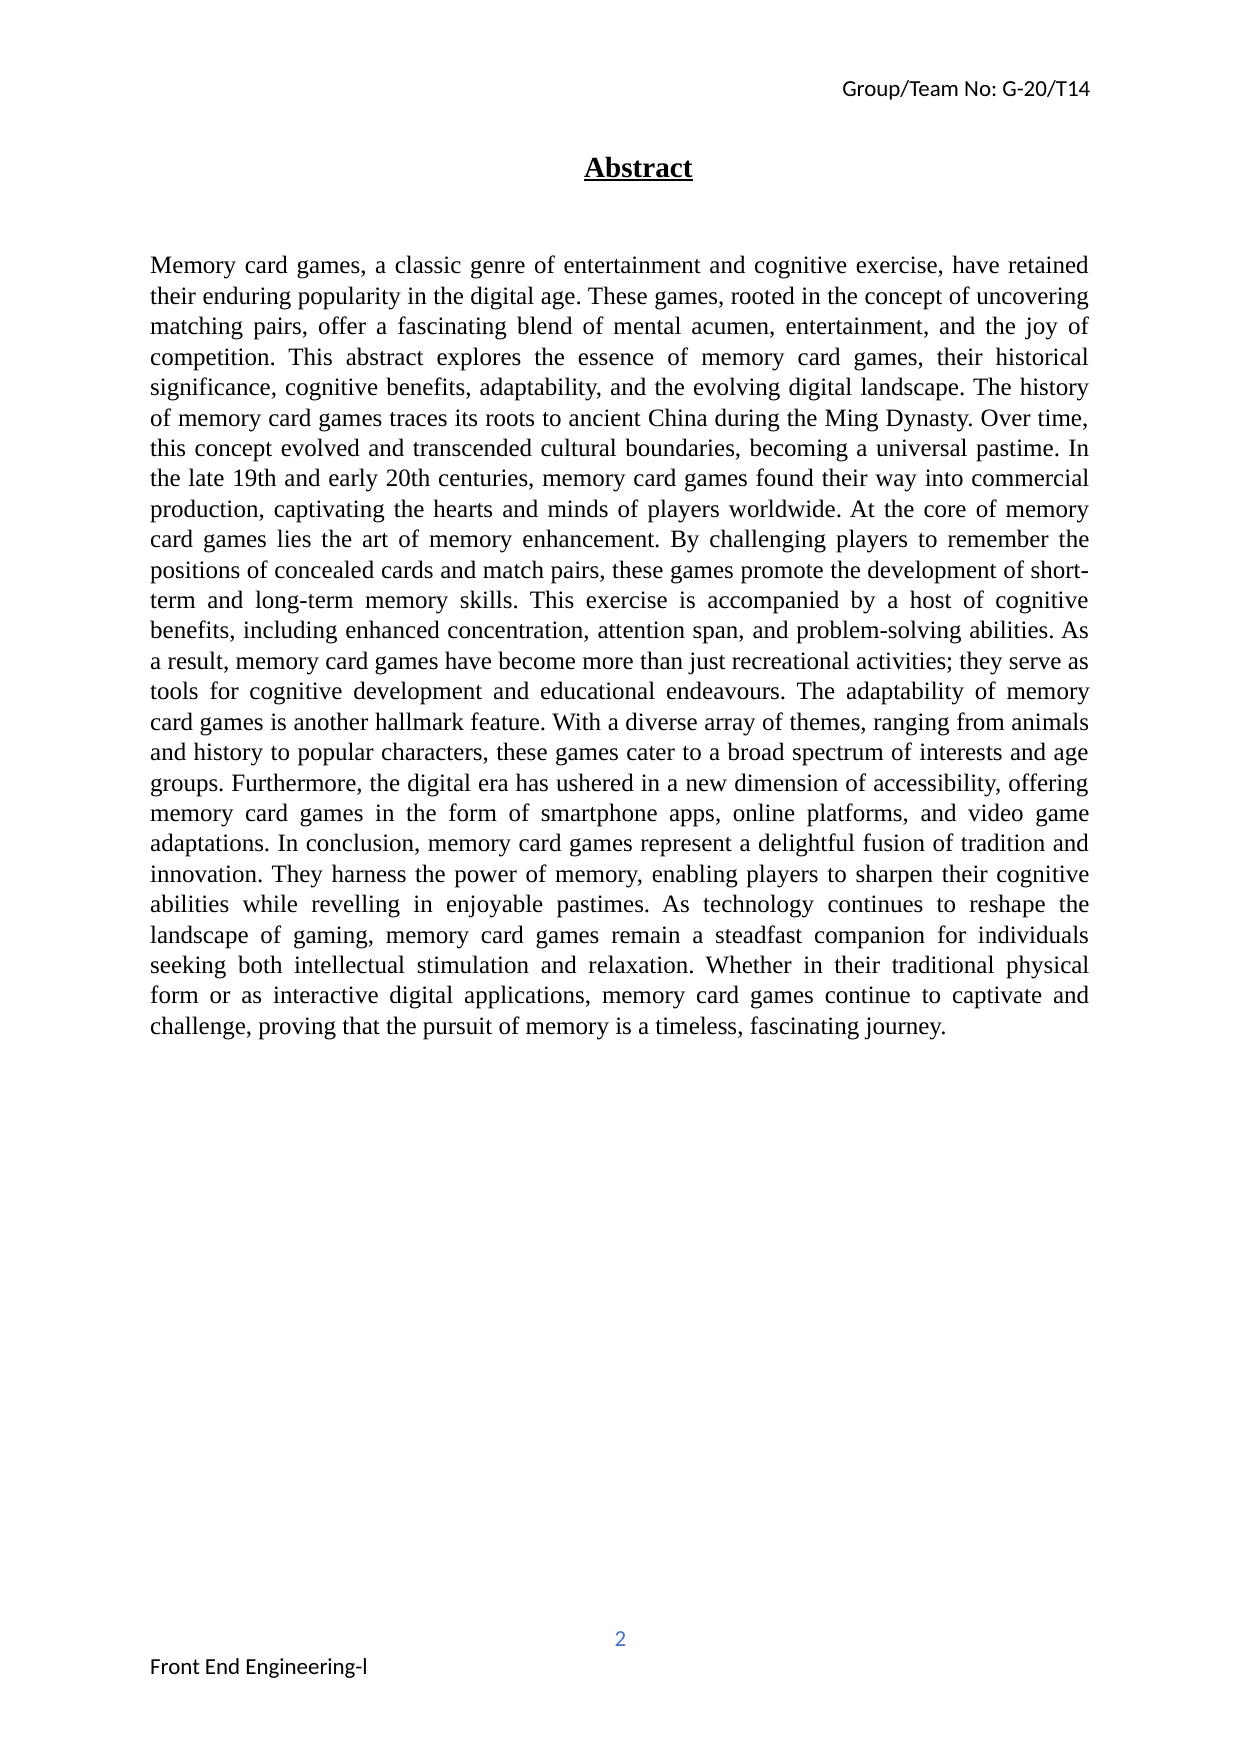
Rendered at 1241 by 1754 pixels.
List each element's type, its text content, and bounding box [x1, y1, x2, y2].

text Memory card games, a classic genre of entertainment and cognitive exercise, have retained their enduring popularity in the digital age. These games, rooted in the concept of uncovering matching pairs, offer a fascinating blend of mental acumen, entertainment, and the joy of competition. This abstract explores the essence of memory card games, their historical significance, cognitive benefits, adaptability, and the evolving digital landscape. The history of memory card games traces its roots to ancient China during the Ming Dynasty. Over time, this concept evolved and transcended cultural boundaries, becoming a universal pastime. In the late 19th and early 20th centuries, memory card games found their way into commercial production, captivating the hearts and minds of players worldwide. At the core of memory card games lies the art of memory enhancement. By challenging players to remember the positions of concealed cards and match pairs, these games promote the development of short-term and long-term memory skills. This exercise is accompanied by a host of cognitive benefits, including enhanced concentration, attention span, and problem-solving abilities. As a result, memory card games have become more than just recreational activities; they serve as tools for cognitive development and educational endeavours. The adaptability of memory card games is another hallmark feature. With a diverse array of themes, ranging from animals and history to popular characters, these games cater to a broad spectrum of interests and age groups. Furthermore, the digital era has ushered in a new dimension of accessibility, offering memory card games in the form of smartphone apps, online platforms, and video game adaptations. In conclusion, memory card games represent a delightful fusion of tradition and innovation. They harness the power of memory, enabling players to sharpen their cognitive abilities while revelling in enjoyable pastimes. As technology continues to reshape the landscape of gaming, memory card games remain a steadfast companion for individuals seeking both intellectual stimulation and relaxation. Whether in their traditional physical form or as interactive digital applications, memory card games continue to captivate and challenge, proving that the pursuit of memory is a timeless, fascinating journey. [150, 251, 1090, 1040]
subtitle Abstract [375, 150, 901, 183]
